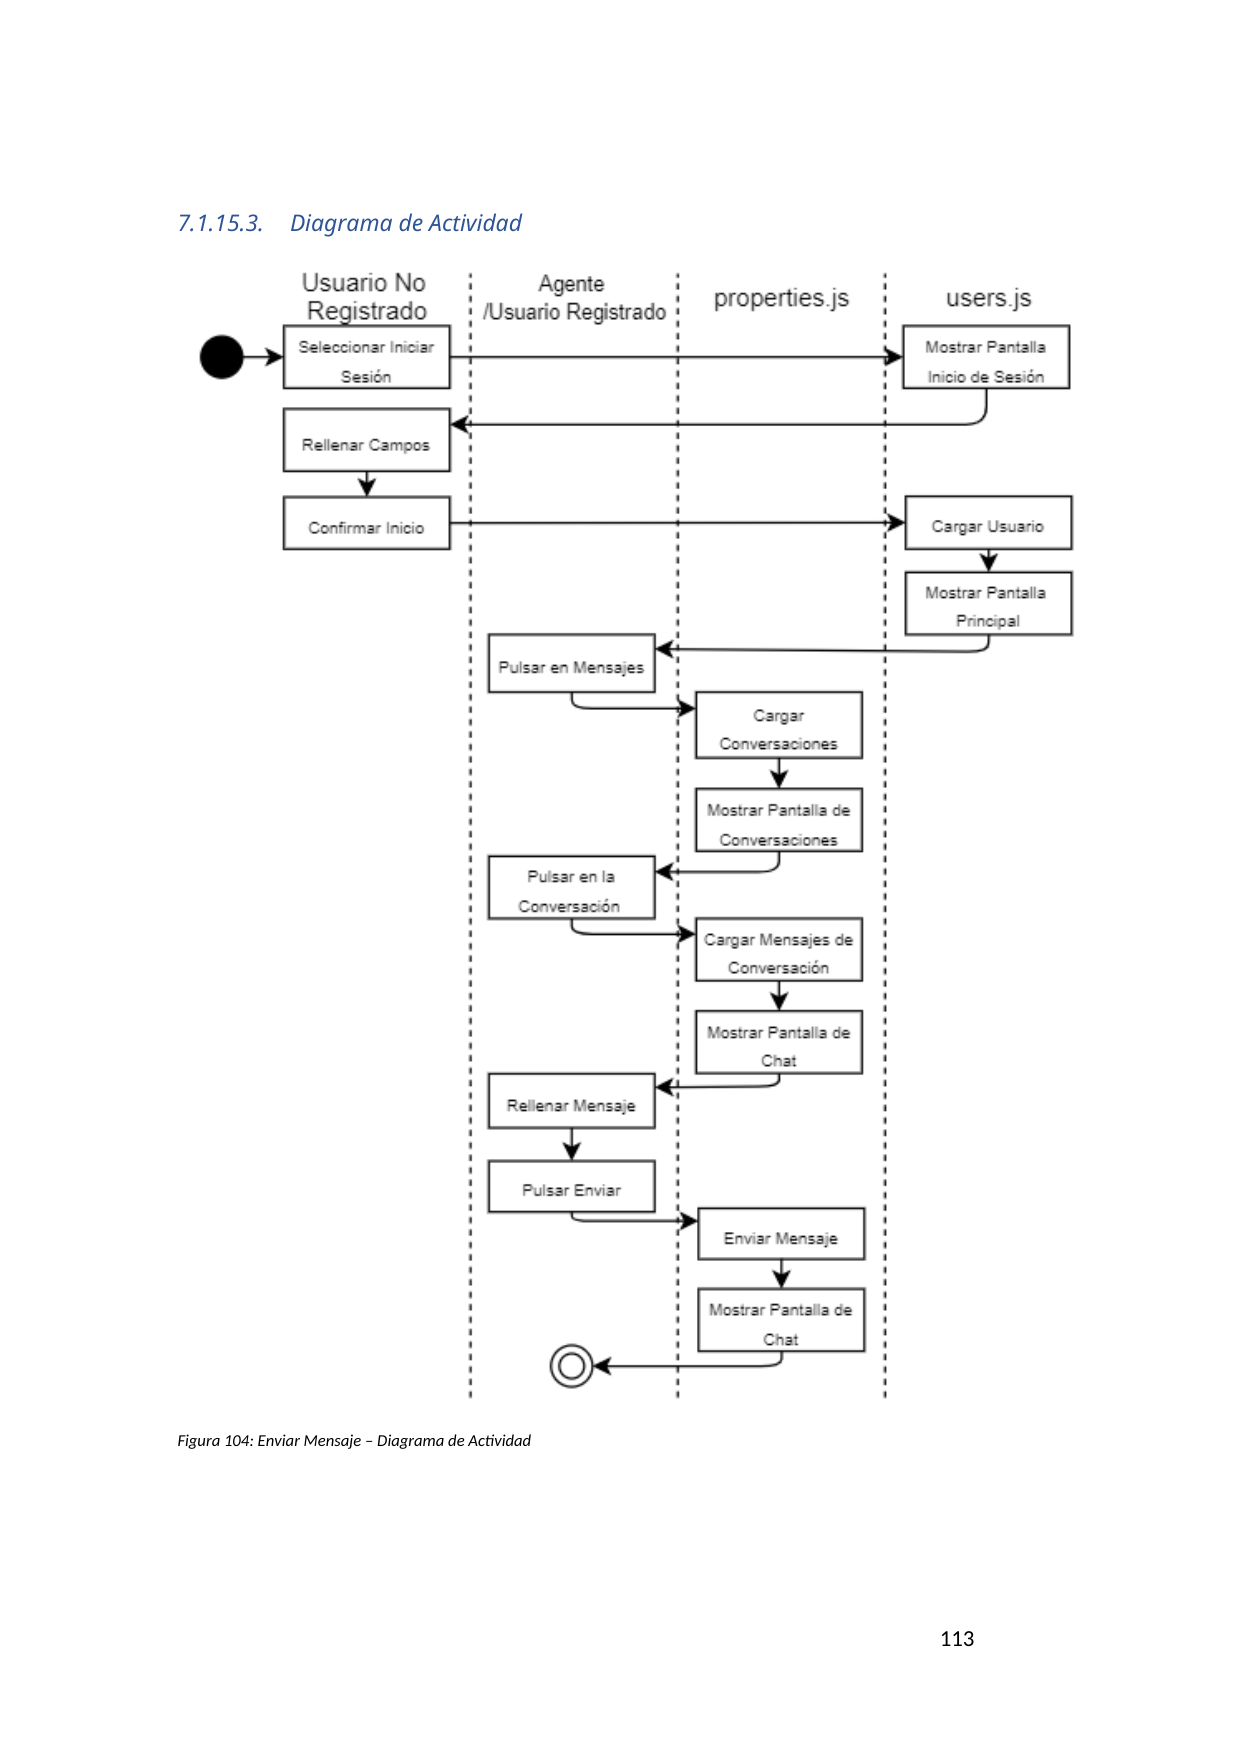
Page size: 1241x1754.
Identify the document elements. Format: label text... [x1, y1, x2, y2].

picture [177, 265, 1084, 1412]
text Figura 104: Enviar Mensaje – Diagrama de Actividad [177, 1430, 974, 1450]
subtitle Diagrama de Actividad [177, 207, 974, 238]
